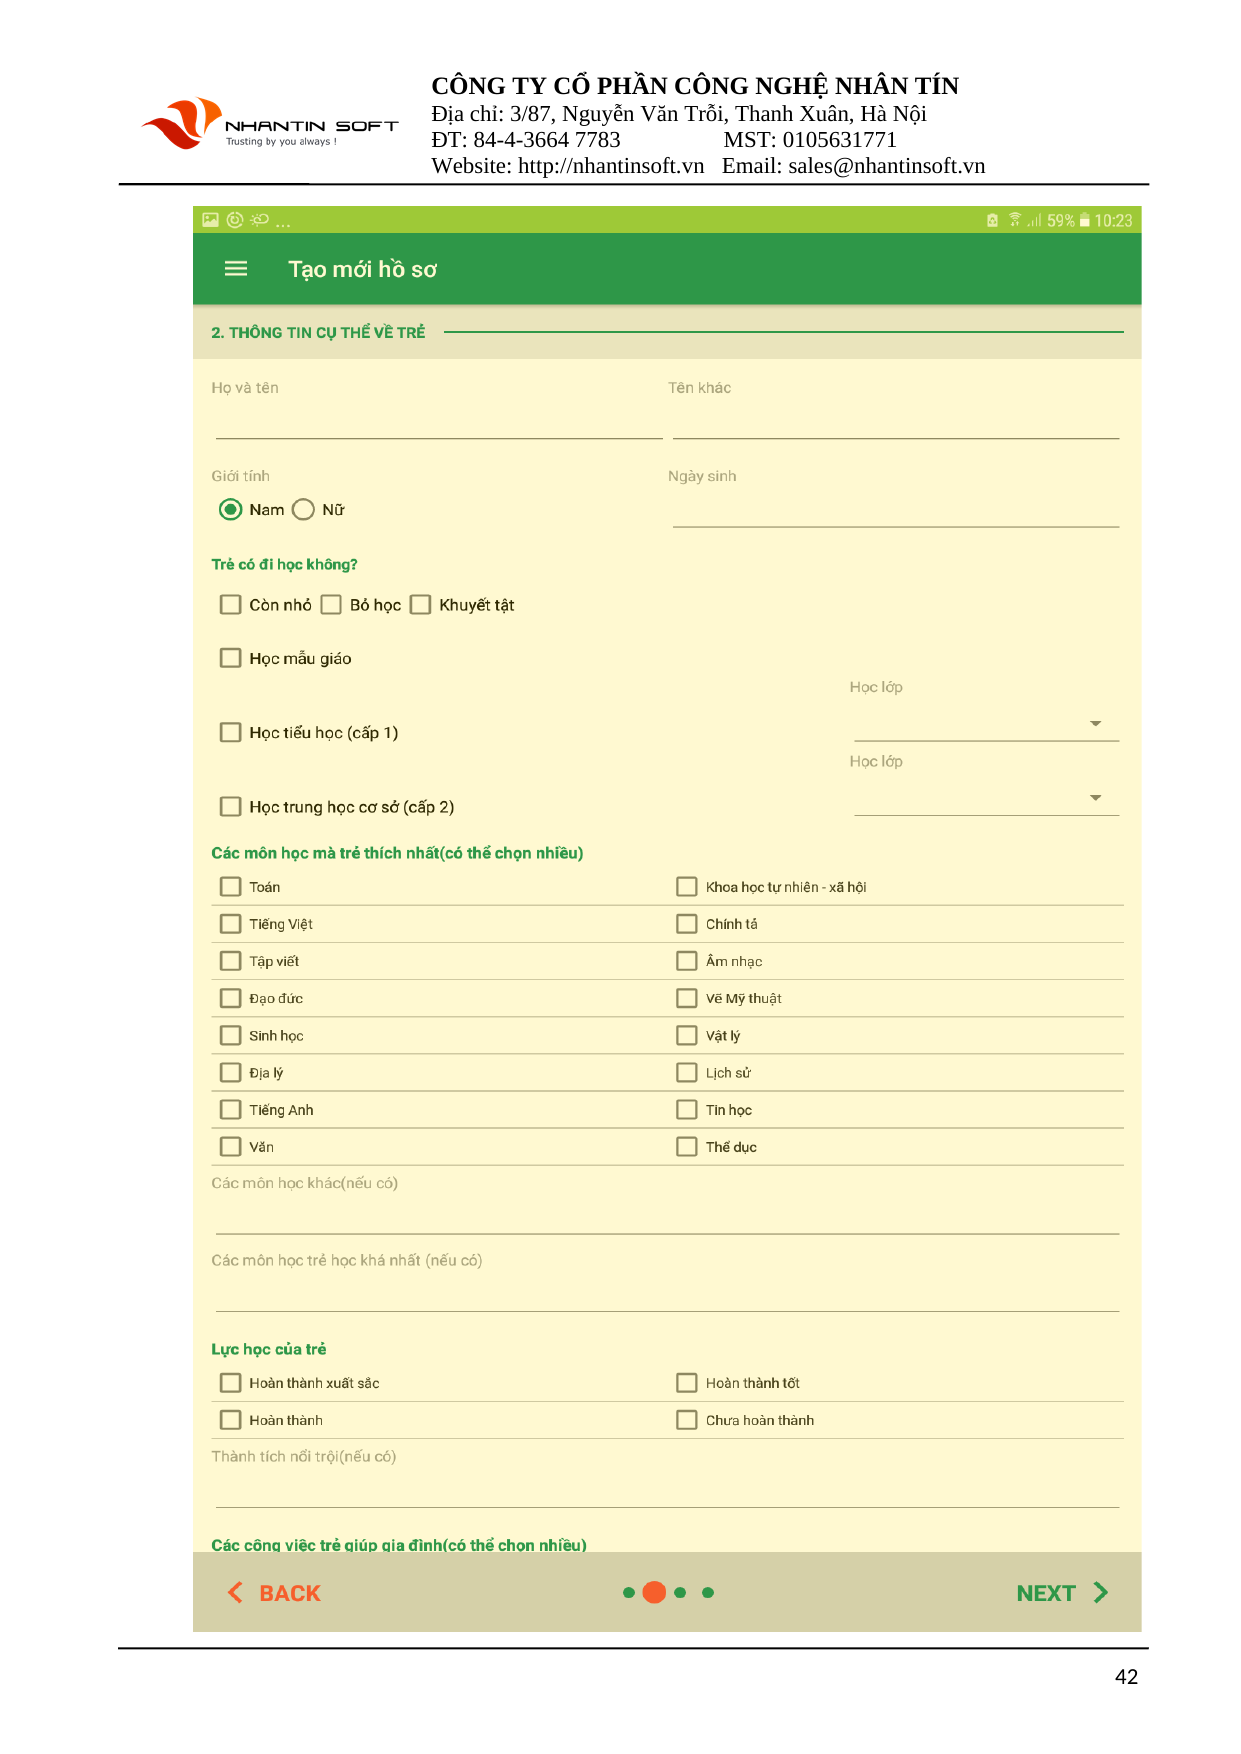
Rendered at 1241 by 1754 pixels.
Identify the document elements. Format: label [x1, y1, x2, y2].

picture [129, 70, 409, 176]
picture [193, 206, 1142, 1632]
